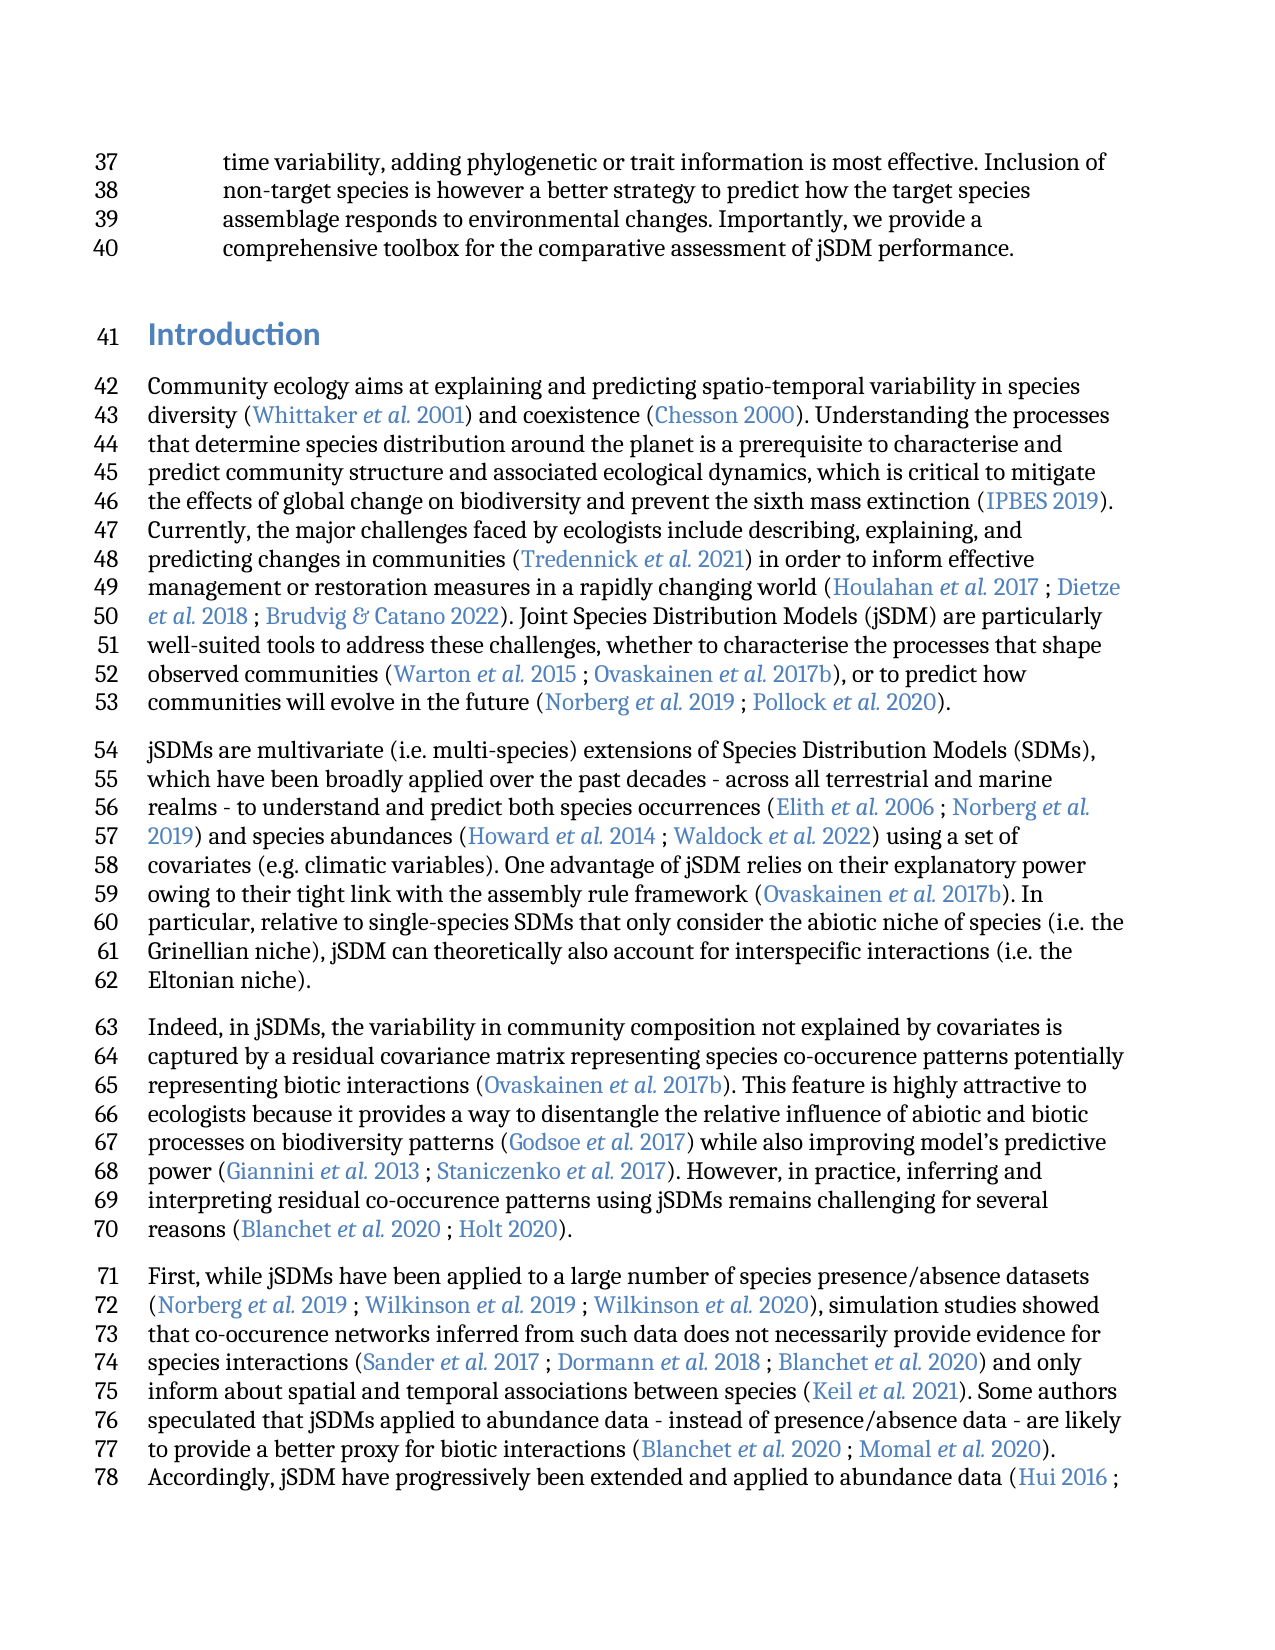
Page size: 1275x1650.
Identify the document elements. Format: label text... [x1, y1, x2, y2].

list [173, 148, 1127, 263]
text jSDMs are multivariate (i.e. multi-species) extensions of Species Distribution Models (SDMs), which have been broadly applied over the past decades - across all terrestrial and marine realms - to understand and predict both species occurrences (Elith et al. 2006 ; Norberg et al. 2019) and species abundances (Howard et al. 2014 ; Waldock et al. 2022) using a set of covariates (e.g. climatic variables). One advantage of jSDM relies on their explanatory power owing to their tight link with the assembly rule framework (Ovaskainen et al. 2017b). In particular, relative to single-species SDMs that only consider the abiotic niche of species (i.e. the Grinellian niche), jSDM can theoretically also account for interspecific interactions (i.e. the Eltonian niche). [148, 736, 1127, 994]
text Indeed, in jSDMs, the variability in community composition not explained by covariates is captured by a residual covariance matrix representing species co-occurence patterns potentially representing biotic interactions (Ovaskainen et al. 2017b). This feature is highly attractive to ecologists because it provides a way to disentangle the relative influence of abiotic and biotic processes on biodiversity patterns (Godsoe et al. 2017) while also improving model’s predictive power (Giannini et al. 2013 ; Staniczenko et al. 2017). However, in practice, inferring and interpreting residual co-occurence patterns using jSDMs remains challenging for several reasons (Blanchet et al. 2020 ; Holt 2020). [148, 1013, 1127, 1243]
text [148, 1262, 1127, 1492]
text Community ecology aims at explaining and predicting spatio-temporal variability in species diversity (Whittaker et al. 2001) and coexistence (Chesson 2000). Understanding the processes that determine species distribution around the planet is a prerequisite to characterise and predict community structure and associated ecological dynamics, which is critical to mitigate the effects of global change on biodiversity and prevent the sixth mass extinction (IPBES 2019). Currently, the major challenges faced by ecologists include describing, explaining, and predicting changes in communities (Tredennick et al. 2021) in order to inform effective management or restoration measures in a rapidly changing world (Houlahan et al. 2017 ; Dietze et al. 2018 ; Brudvig & Catano 2022). Joint Species Distribution Models (jSDM) are particularly well-suited tools to address these challenges, whether to characterise the processes that shape observed communities (Warton et al. 2015 ; Ovaskainen et al. 2017b), or to predict how communities will evolve in the future (Norberg et al. 2019 ; Pollock et al. 2020). [148, 372, 1127, 717]
subtitle Introduction [148, 313, 1127, 353]
